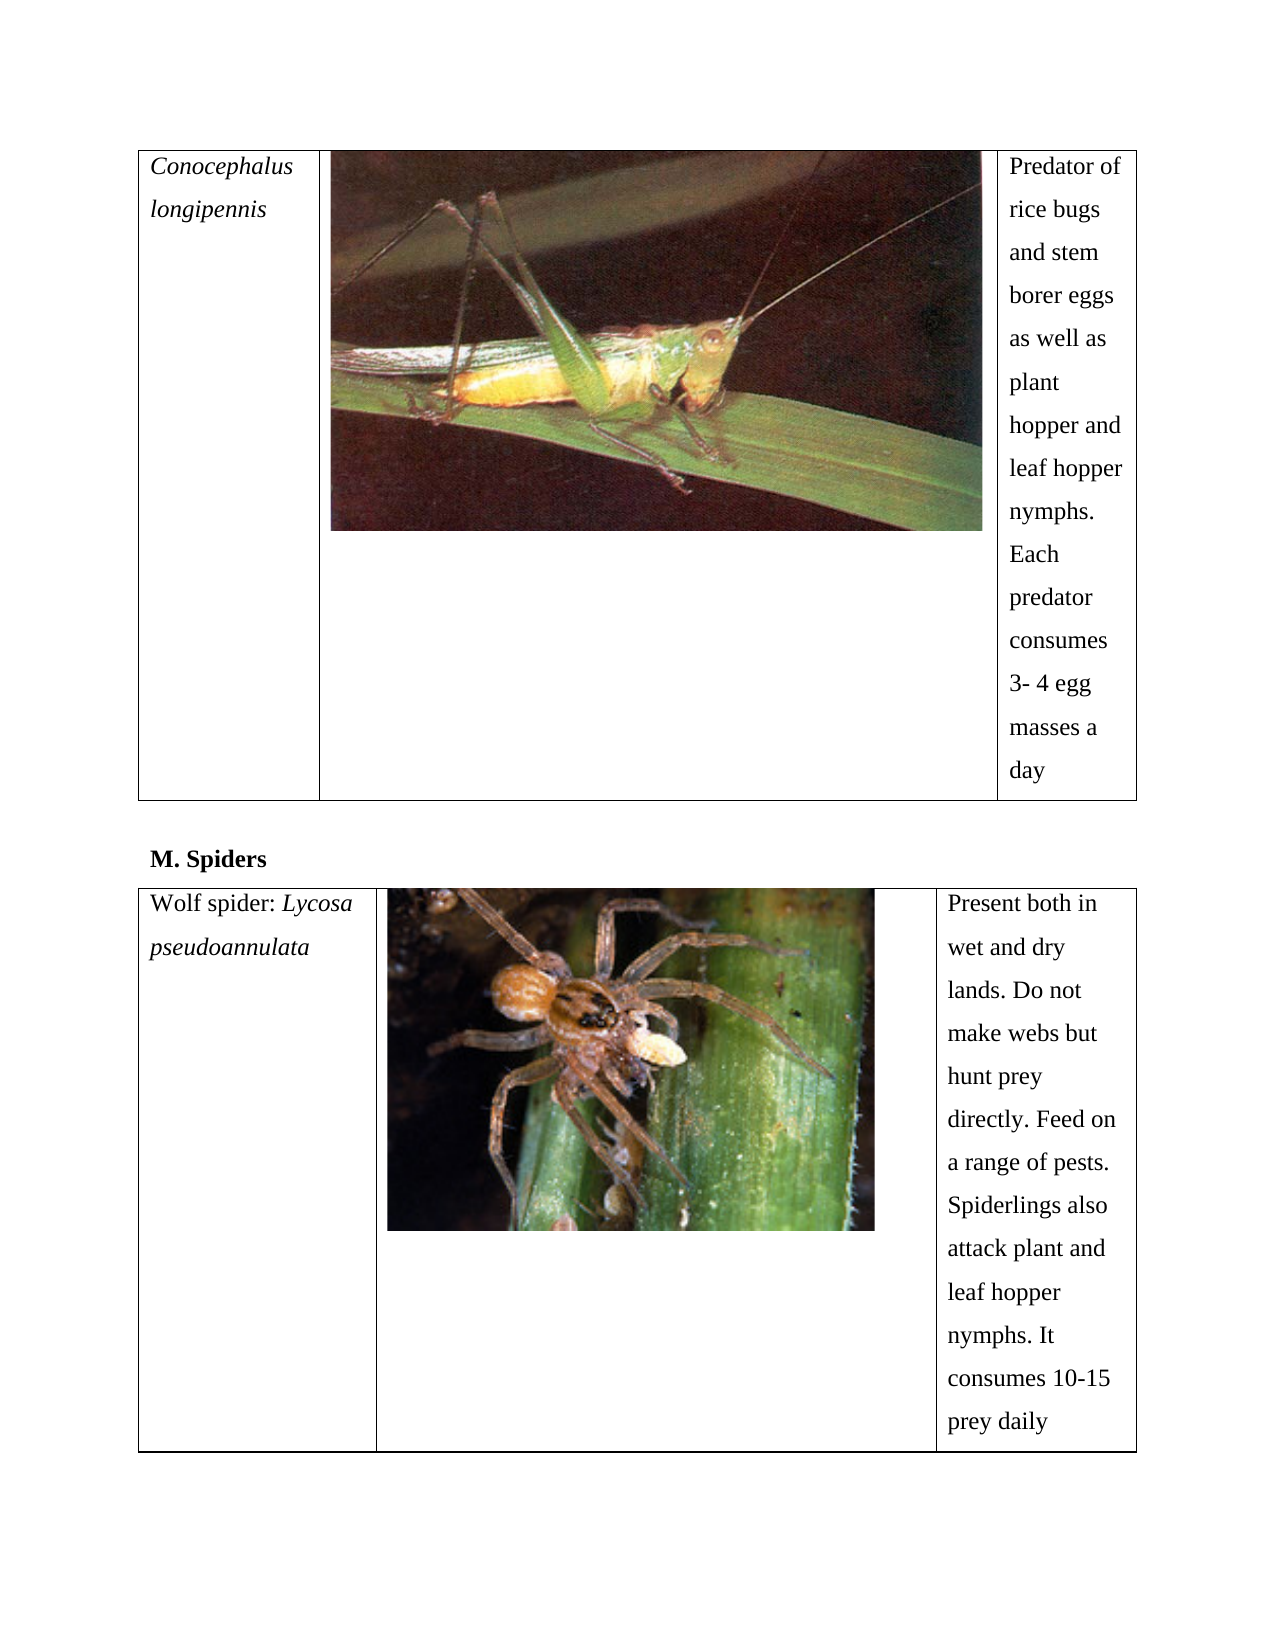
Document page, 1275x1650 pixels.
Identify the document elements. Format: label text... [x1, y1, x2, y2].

table_header Conocephalus longipennis [139, 151, 319, 800]
picture [387, 888, 875, 1231]
table_header [320, 151, 997, 800]
table_header Wolf spider: Lycosa pseudoannulata [139, 889, 376, 1451]
table_header Predator of rice bugs and stem borer eggs as well as plant hopper and leaf hopper nymphs. Each predator consumes 3- 4 egg masses a day [998, 151, 1136, 800]
picture [330, 151, 983, 531]
table_header Present both in wet and dry lands. Do not make webs but hunt prey directly. Feed on a range of pests. Spiderlings also attack plant and leaf hopper nymphs. It consumes 10-15 prey daily [937, 889, 1136, 1451]
title M. Spiders [150, 844, 1125, 873]
table_header [377, 889, 936, 1451]
